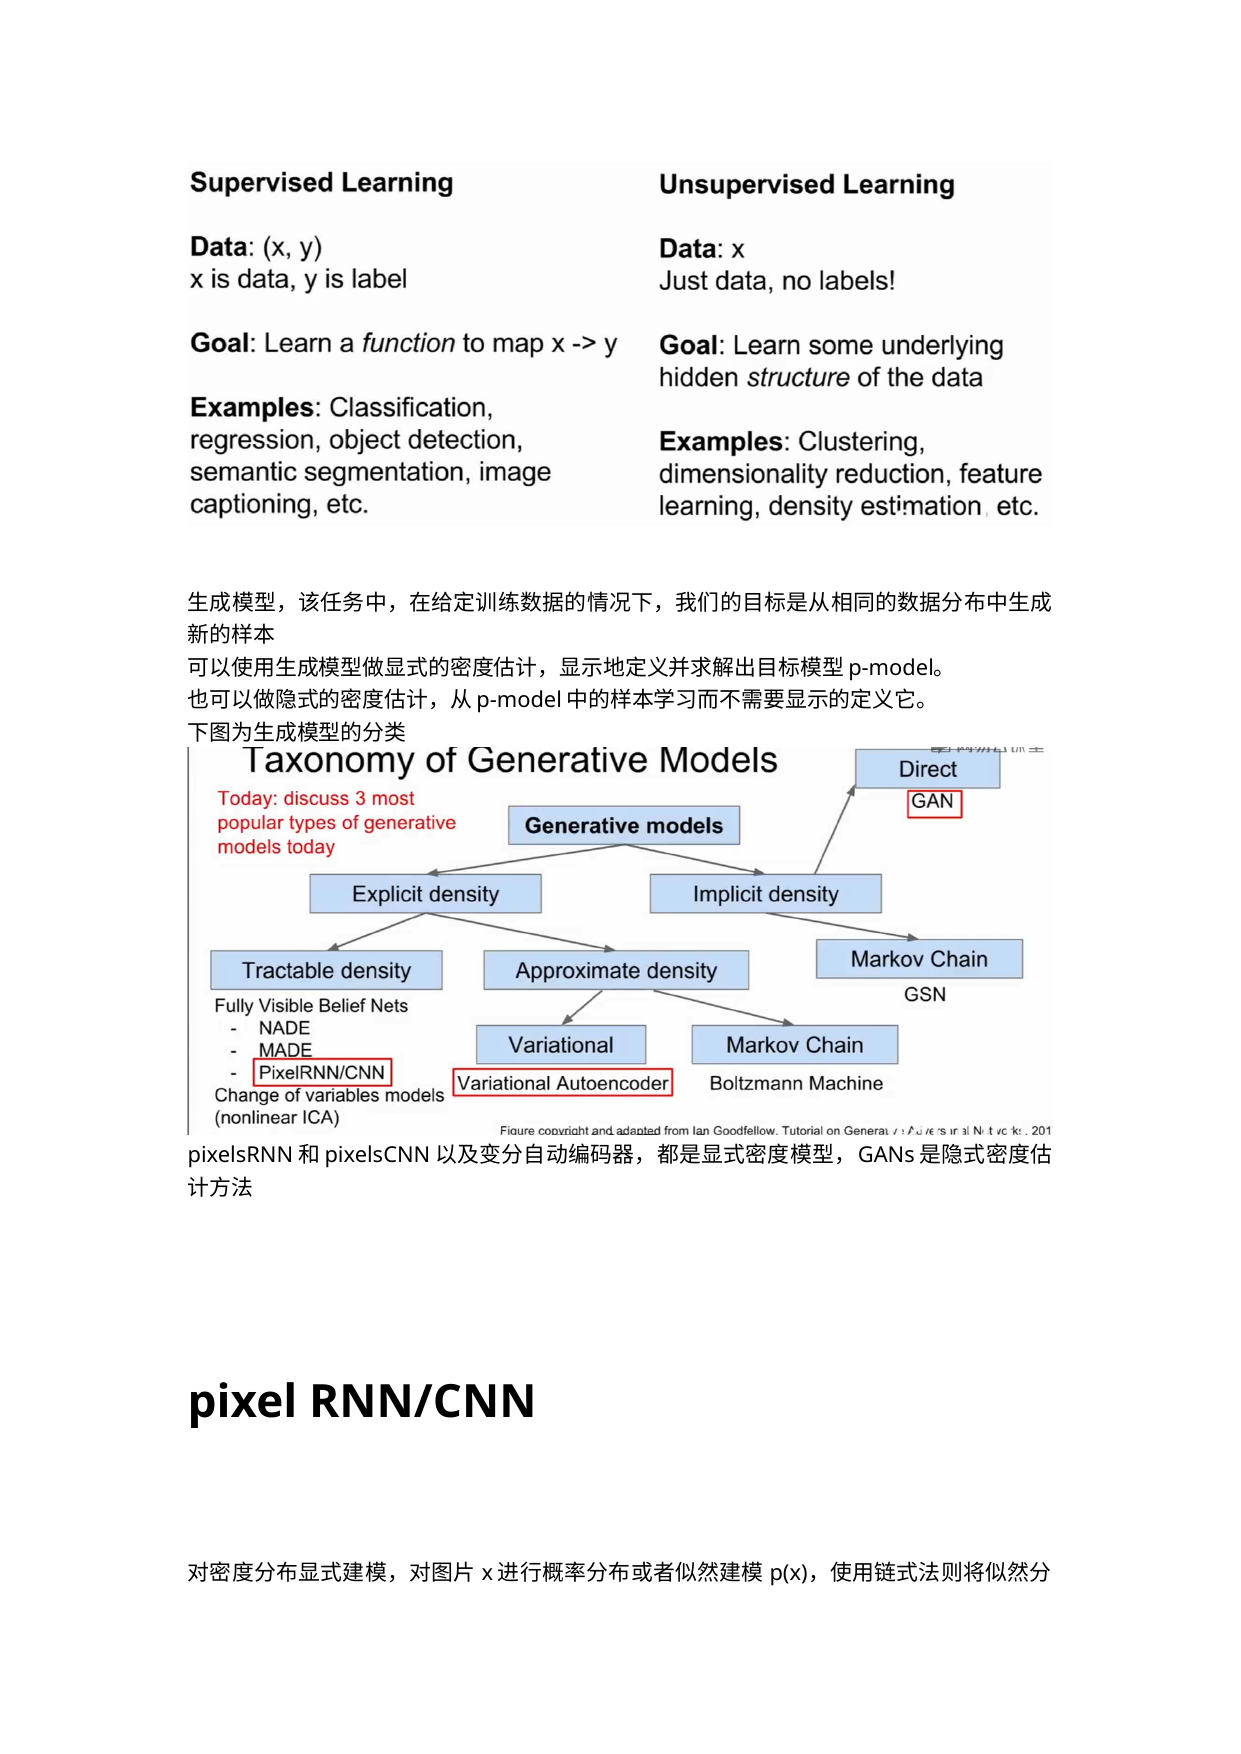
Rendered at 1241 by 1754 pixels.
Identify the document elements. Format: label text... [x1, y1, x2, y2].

text 下图为生成模型的分类 [187, 714, 1053, 747]
text 可以使用生成模型做显式的密度估计，显示地定义并求解出目标模型p-model。 [187, 649, 1053, 682]
text 生成模型，该任务中，在给定训练数据的情况下，我们的目标是从相同的数据分布中生成新的样本 [187, 584, 1053, 649]
text pixelsRNN和pixelsCNN以及变分自动编码器，都是显式密度模型，GANs是隐式密度估计方法 [187, 1137, 1053, 1202]
subtitle pixel RNN/CNN [187, 1367, 1053, 1432]
picture [187, 162, 1053, 526]
text 也可以做隐式的密度估计，从p-model中的样本学习而不需要显示的定义它。 [187, 682, 1053, 714]
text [187, 1555, 1053, 1587]
picture [187, 747, 1053, 1135]
